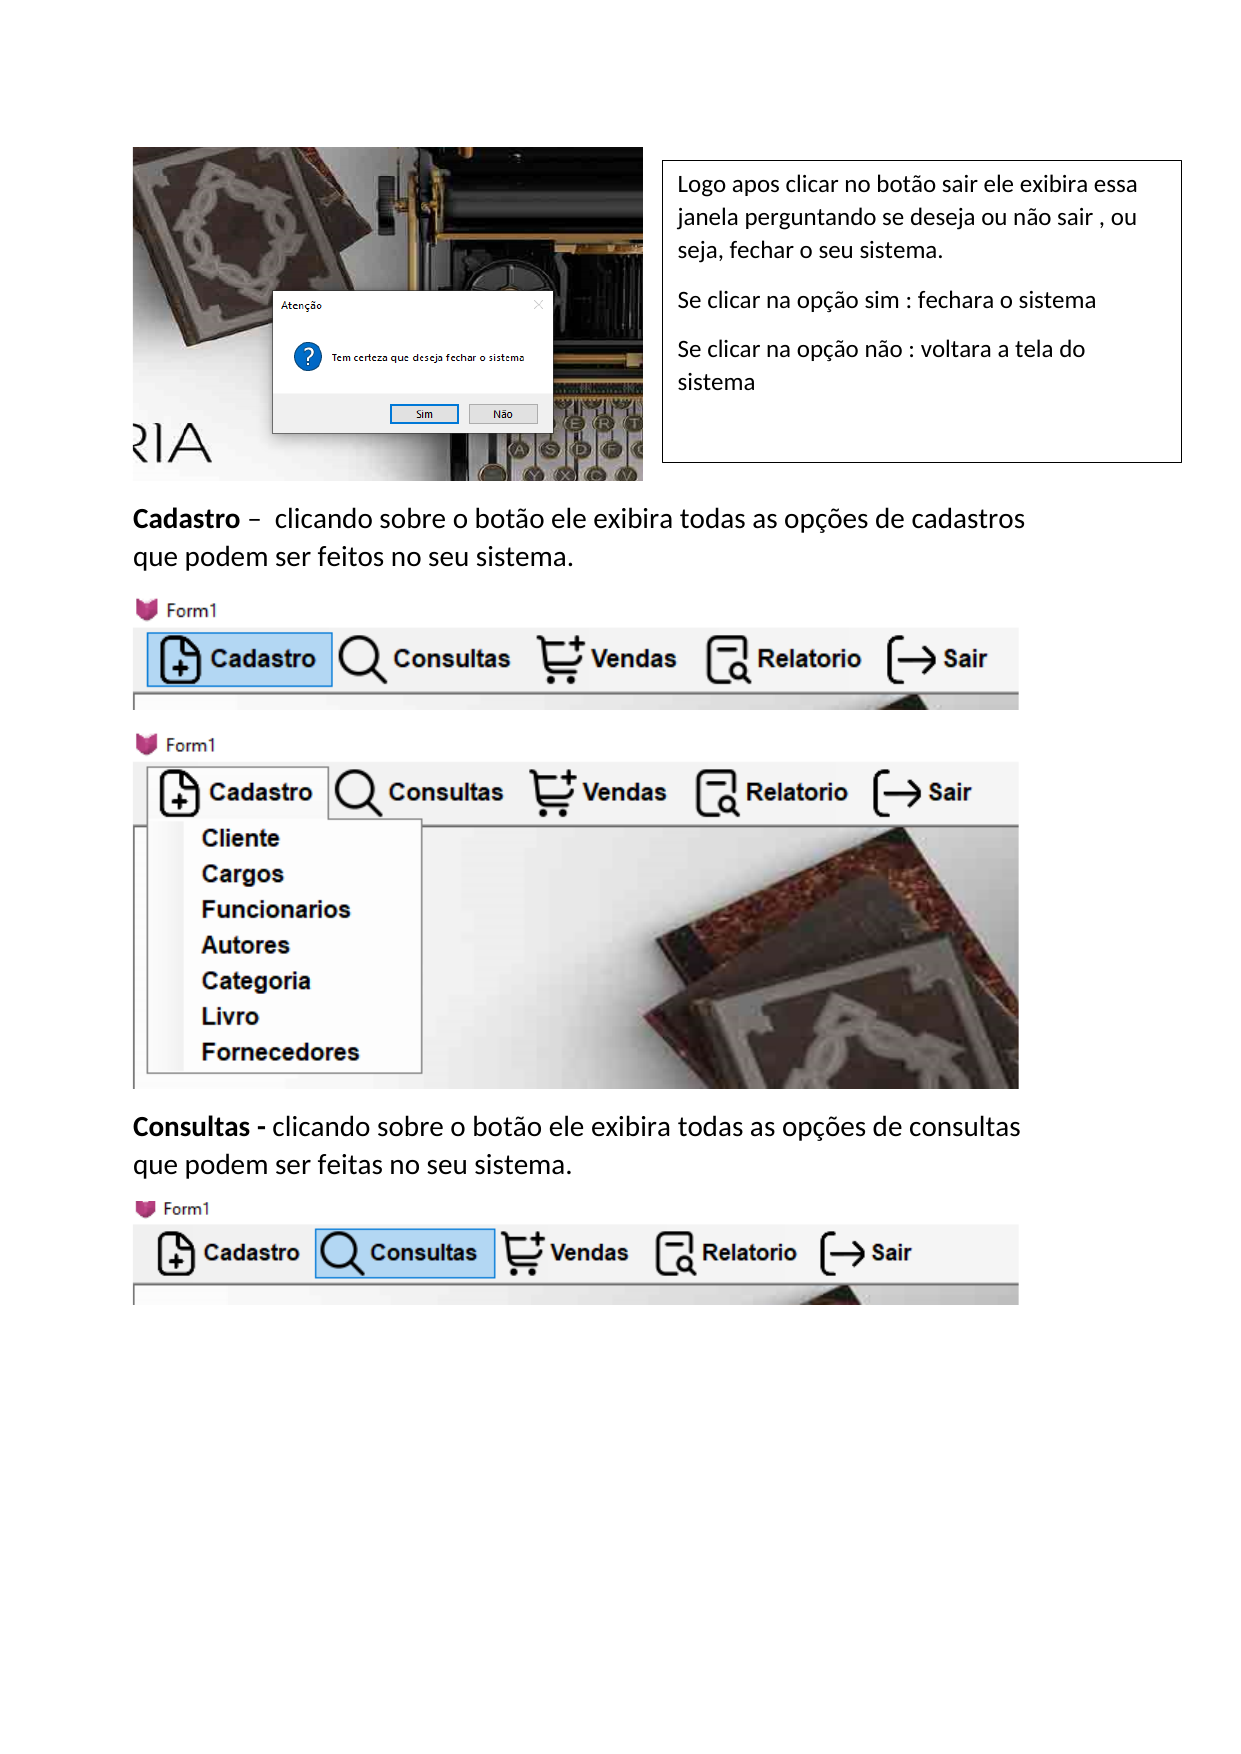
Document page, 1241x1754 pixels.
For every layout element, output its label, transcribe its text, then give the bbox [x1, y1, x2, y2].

text Cadastro – clicando sobre o botão ele exibira todas as opções de cadastros que podem ser feitos no seu sistema. [133, 500, 1063, 574]
text Consultas - clicando sobre o botão ele exibira todas as opções de consultas que podem ser feitas no seu sistema. [133, 1108, 1063, 1182]
